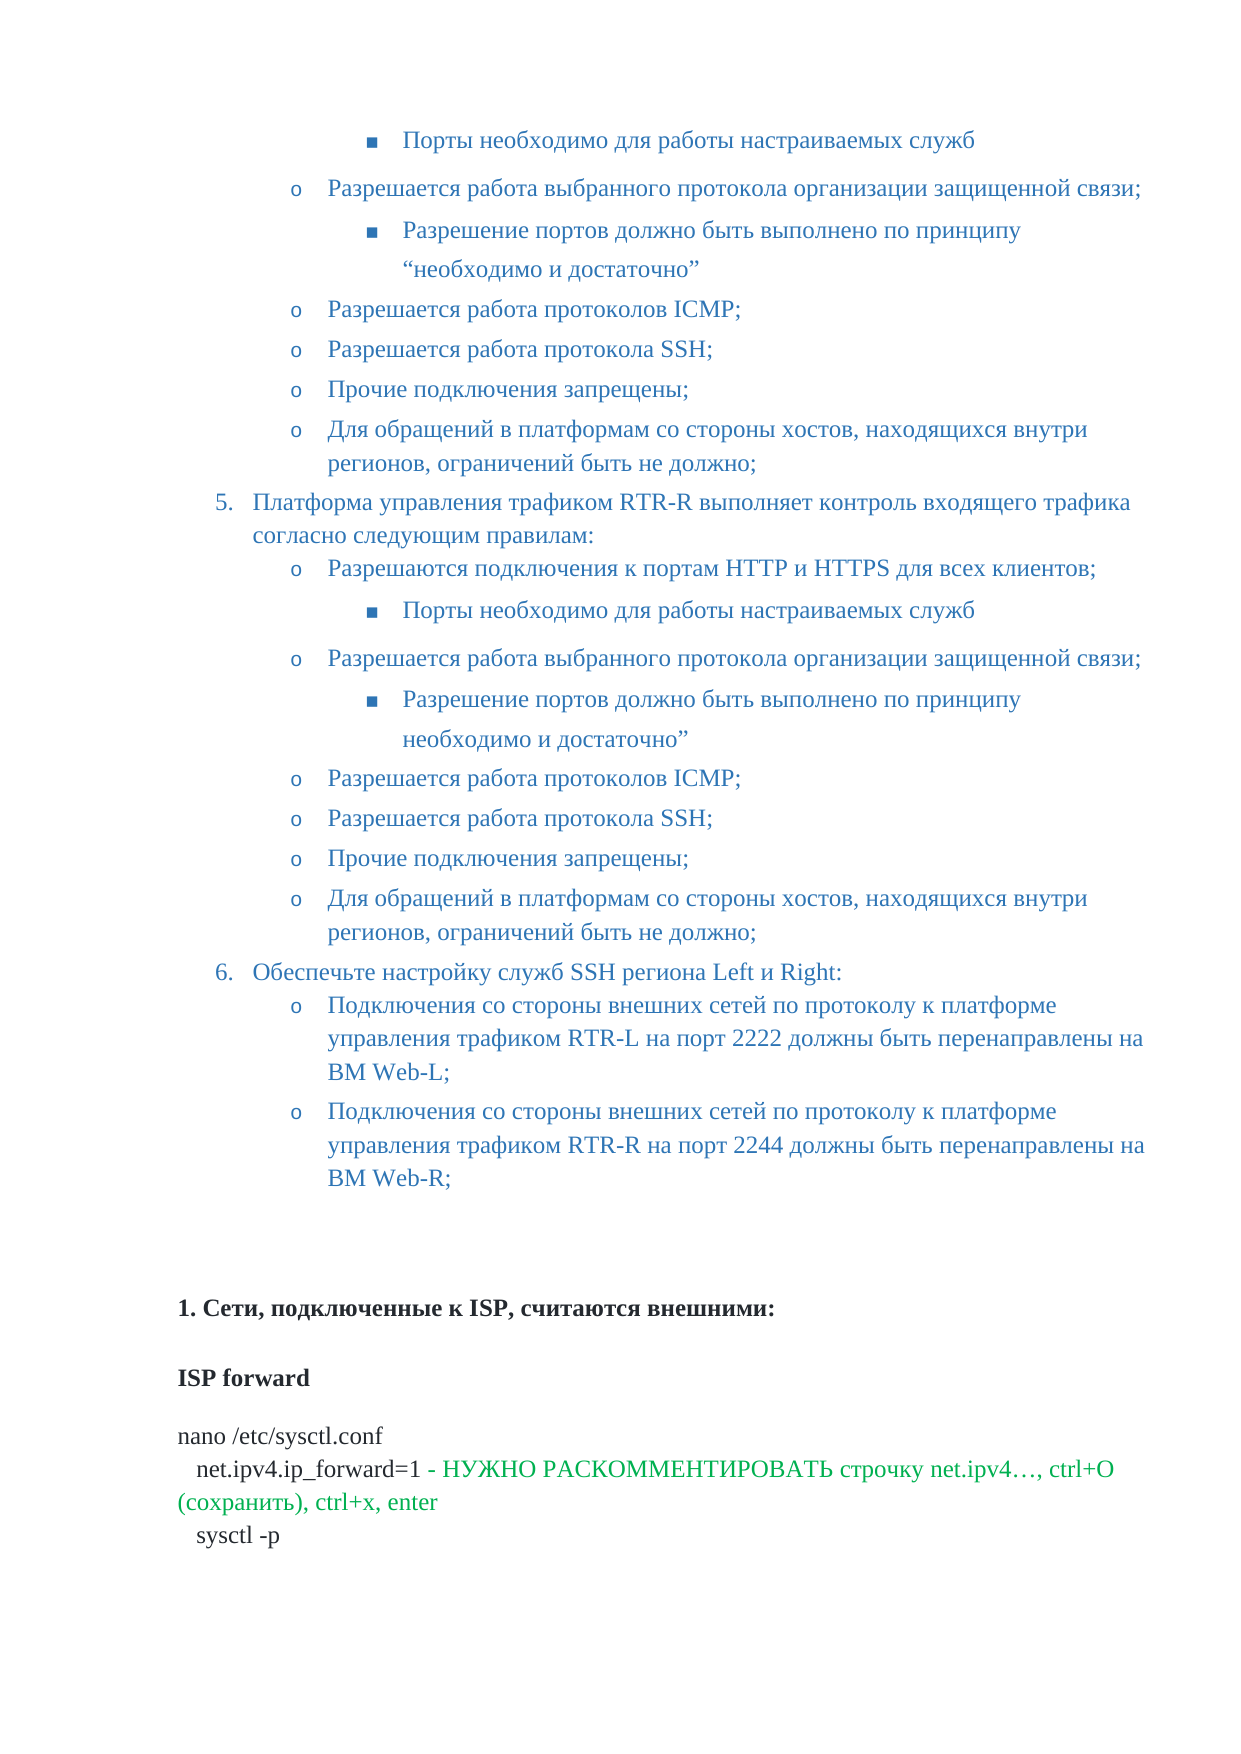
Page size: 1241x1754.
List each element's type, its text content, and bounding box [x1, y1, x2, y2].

list Разрешается работа выбранного протокола организации защищенной связи; [290, 173, 1152, 203]
list Разрешается работа протоколов ICMP; [290, 294, 1152, 323]
text net.ipv4.ip_forward=1 - НУЖНО РАСКОММЕНТИРОВАТЬ строчку net.ipv4…, ctrl+O (сохранить), ctrl+x, enter [177, 1454, 1152, 1516]
list Для обращений в платформам со стороны хостов, находящихся внутри регионов, ограничений быть не должно; [290, 883, 1152, 946]
list Разрешение портов должно быть выполнено по принципу необходимо и достаточно” [365, 677, 1152, 752]
list Порты необходимо для работы настраиваемых служб [365, 587, 1152, 630]
list Платформа управления трафиком RTR-R выполняет контроль входящего трафика согласно следующим правилам: [215, 487, 1152, 549]
list Разрешается работа протокола SSH; [290, 334, 1152, 363]
list Подключения со стороны внешних сетей по протоколу к платформе управления трафиком RTR-R на порт 2244 должны быть перенаправлены на ВМ Web-R; [290, 1096, 1152, 1191]
list Порты необходимо для работы настраиваемых служб [365, 118, 1152, 161]
list Подключения со стороны внешних сетей по протоколу к платформе управления трафиком RTR-L на порт 2222 должны быть перенаправлены на ВМ Web-L; [290, 990, 1152, 1085]
list Разрешается работа протоколов ICMP; [290, 763, 1152, 792]
text sysctl -p [177, 1520, 1152, 1549]
list Прочие подключения запрещены; [290, 374, 1152, 404]
text nano /etc/sysctl.conf [177, 1421, 1152, 1450]
list Разрешаются подключения к портам HTTP и HTTPS для всех клиентов; [290, 553, 1152, 583]
list Обеспечьте настройку служб SSH региона Left и Right: [215, 957, 1152, 985]
list Разрешение портов должно быть выполнено по принципу “необходимо и достаточно” [365, 207, 1152, 283]
list Разрешается работа протокола SSH; [290, 803, 1152, 833]
list Прочие подключения запрещены; [290, 843, 1152, 873]
list Для обращений в платформам со стороны хостов, находящихся внутри регионов, ограничений быть не должно; [290, 414, 1152, 477]
list Разрешается работа выбранного протокола организации защищенной связи; [290, 643, 1152, 672]
text 1. Сети, подключенные к ISP, считаются внешними: [177, 1293, 1152, 1321]
text ISP forward [177, 1363, 1152, 1392]
